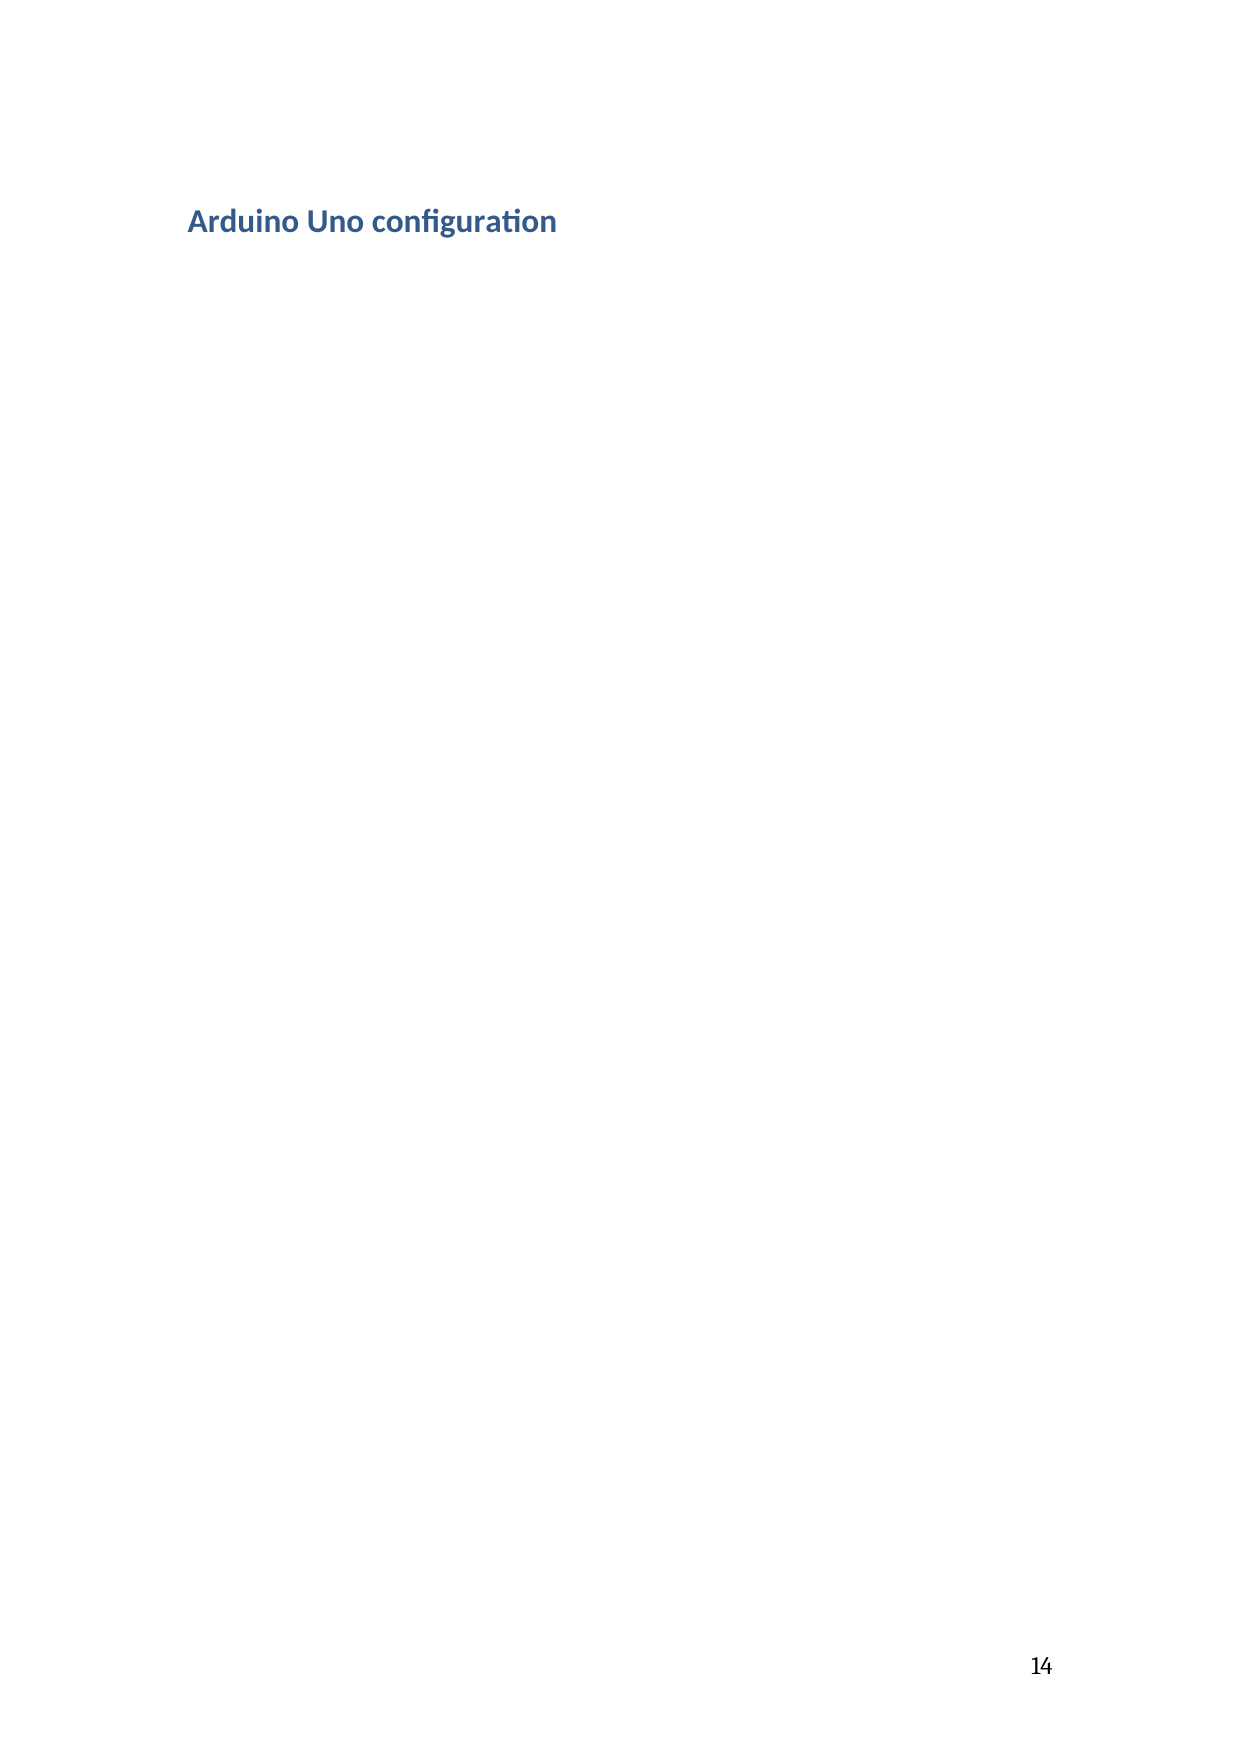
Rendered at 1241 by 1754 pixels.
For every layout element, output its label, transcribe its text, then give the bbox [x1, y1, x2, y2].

subtitle Arduino Uno configuration [187, 200, 1053, 241]
